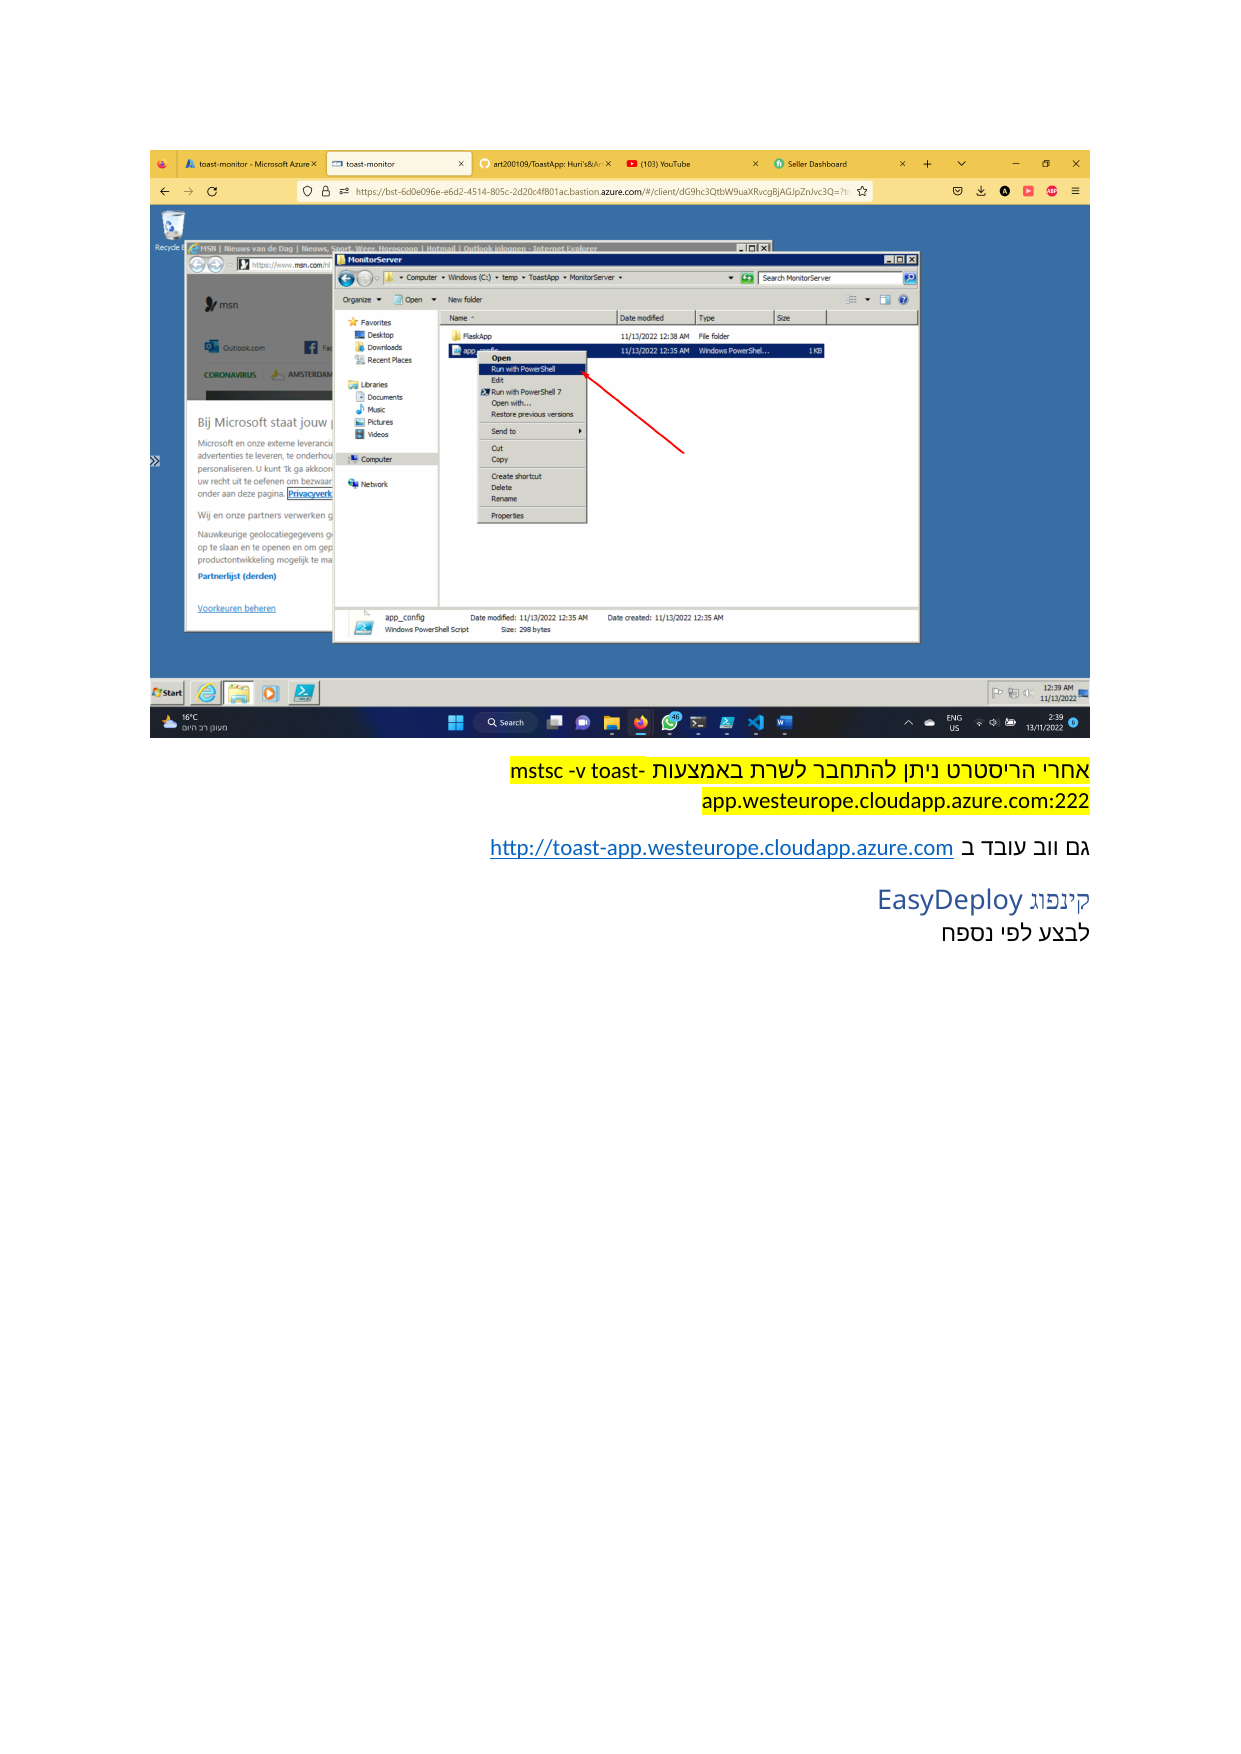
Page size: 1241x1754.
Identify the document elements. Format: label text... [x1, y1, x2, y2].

text לבצע לפי נספח [150, 920, 1090, 947]
text גם ווב עובד ב http://toast-app.westeurope.cloudapp.azure.com [150, 833, 1090, 862]
text אחרי הריסטרט ניתן להתחבר לשרת באמצעות mstsc -v toast-app.westeurope.cloudapp.azure.com:222 [150, 756, 1090, 815]
picture [150, 150, 1090, 738]
subtitle קינפוג EasyDeploy [150, 880, 1090, 917]
